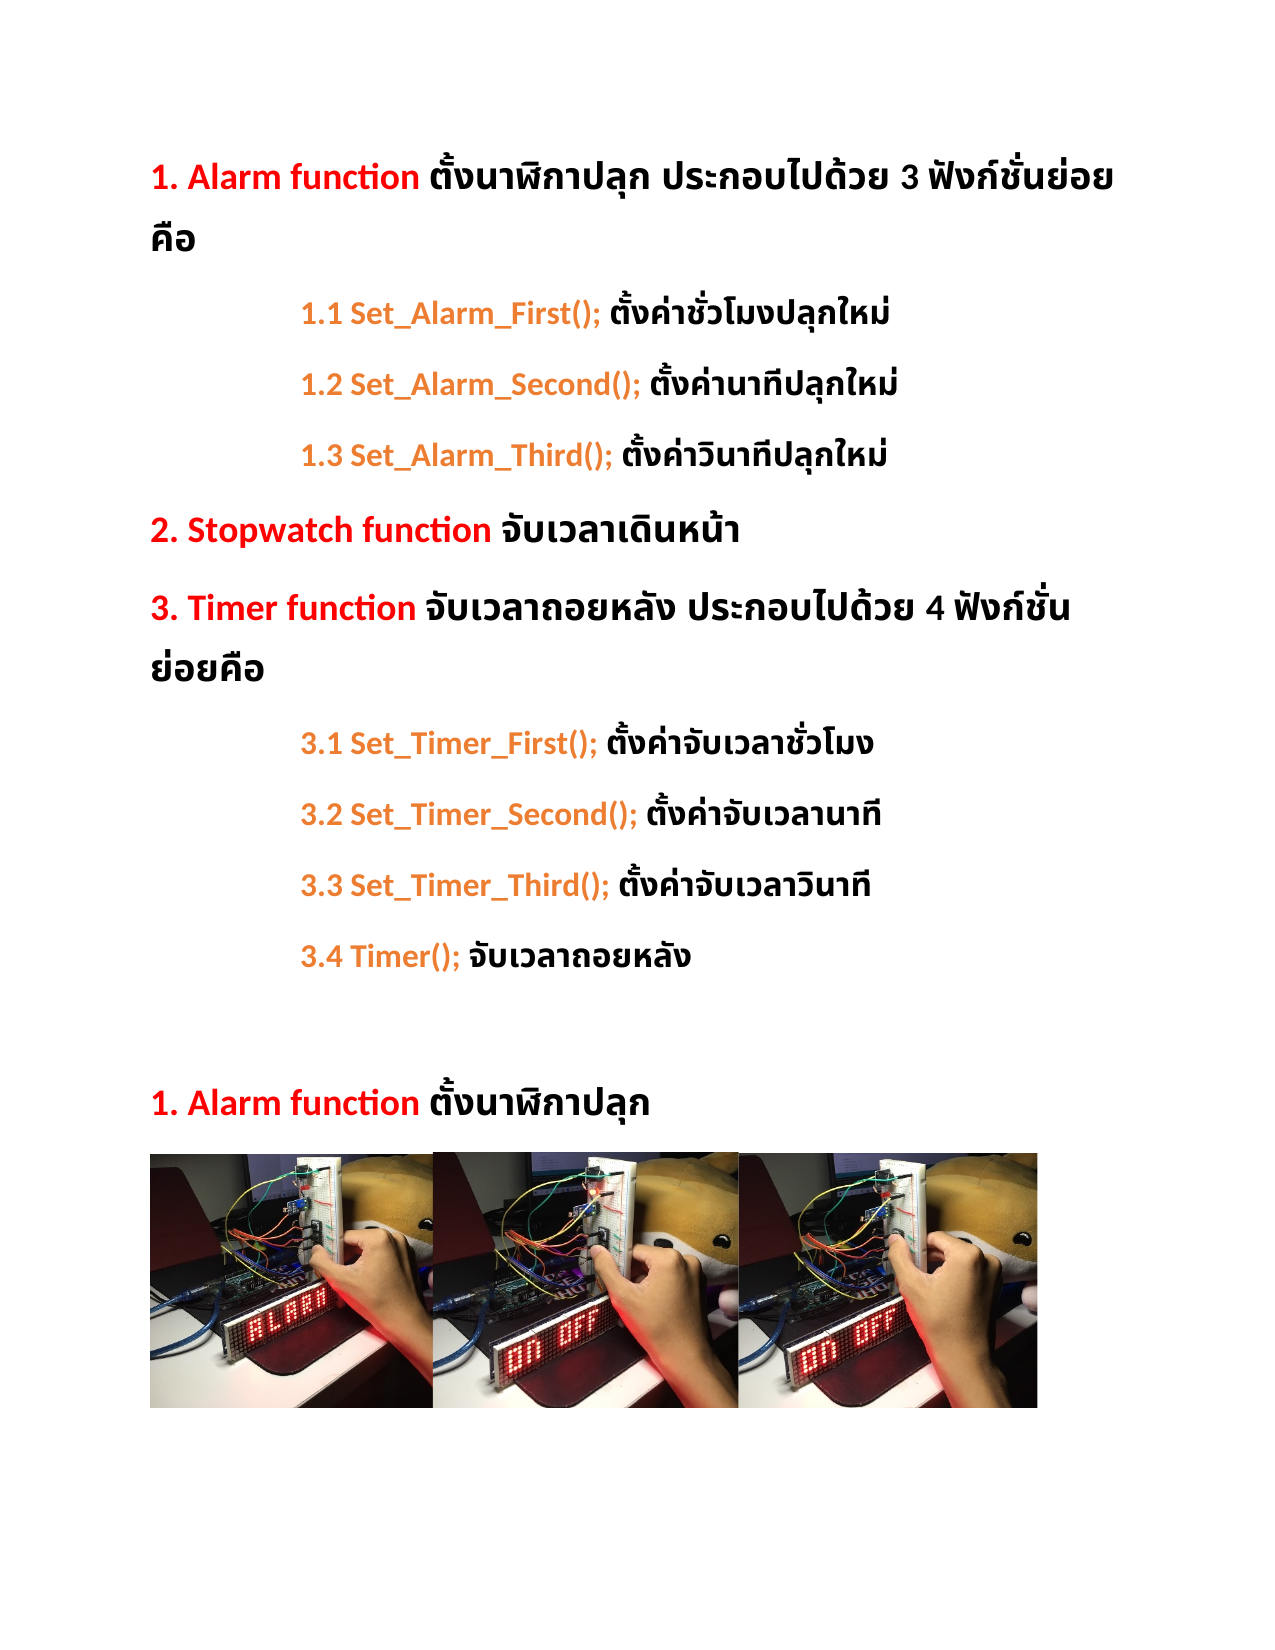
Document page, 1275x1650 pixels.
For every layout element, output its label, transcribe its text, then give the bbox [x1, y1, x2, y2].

text 1.1 Set_Alarm_First(); ตั้งค่าชั่วโมงปลุกใหม่ [150, 289, 1125, 339]
text 3.4 Timer(); จับเวลาถอยหลัง [150, 932, 1125, 983]
text 3.2 Set_Timer_Second(); ตั้งค่าจับเวลานาที [150, 790, 1125, 841]
text 1. Alarm function ตั้งนาฬิกาปลุก ประกอบไปด้วย 3 ฟังก์ชั่นย่อยคือ [150, 150, 1125, 268]
picture [150, 1152, 1038, 1408]
text 2. Stopwatch function จับเวลาเดินหน้า [150, 502, 1125, 559]
text 1. Alarm function ตั้งนาฬิกาปลุก [150, 1075, 1125, 1132]
text 1.3 Set_Alarm_Third(); ตั้งค่าวินาทีปลุกใหม่ [150, 431, 1125, 482]
text 3.1 Set_Timer_First(); ตั้งค่าจับเวลาชั่วโมง [150, 719, 1125, 770]
text 3.3 Set_Timer_Third(); ตั้งค่าจับเวลาวินาที [150, 861, 1125, 912]
text 1.2 Set_Alarm_Second(); ตั้งค่านาทีปลุกใหม่ [150, 360, 1125, 411]
text 3. Timer function จับเวลาถอยหลัง ประกอบไปด้วย 4 ฟังก์ชั่นย่อยคือ [150, 580, 1125, 698]
